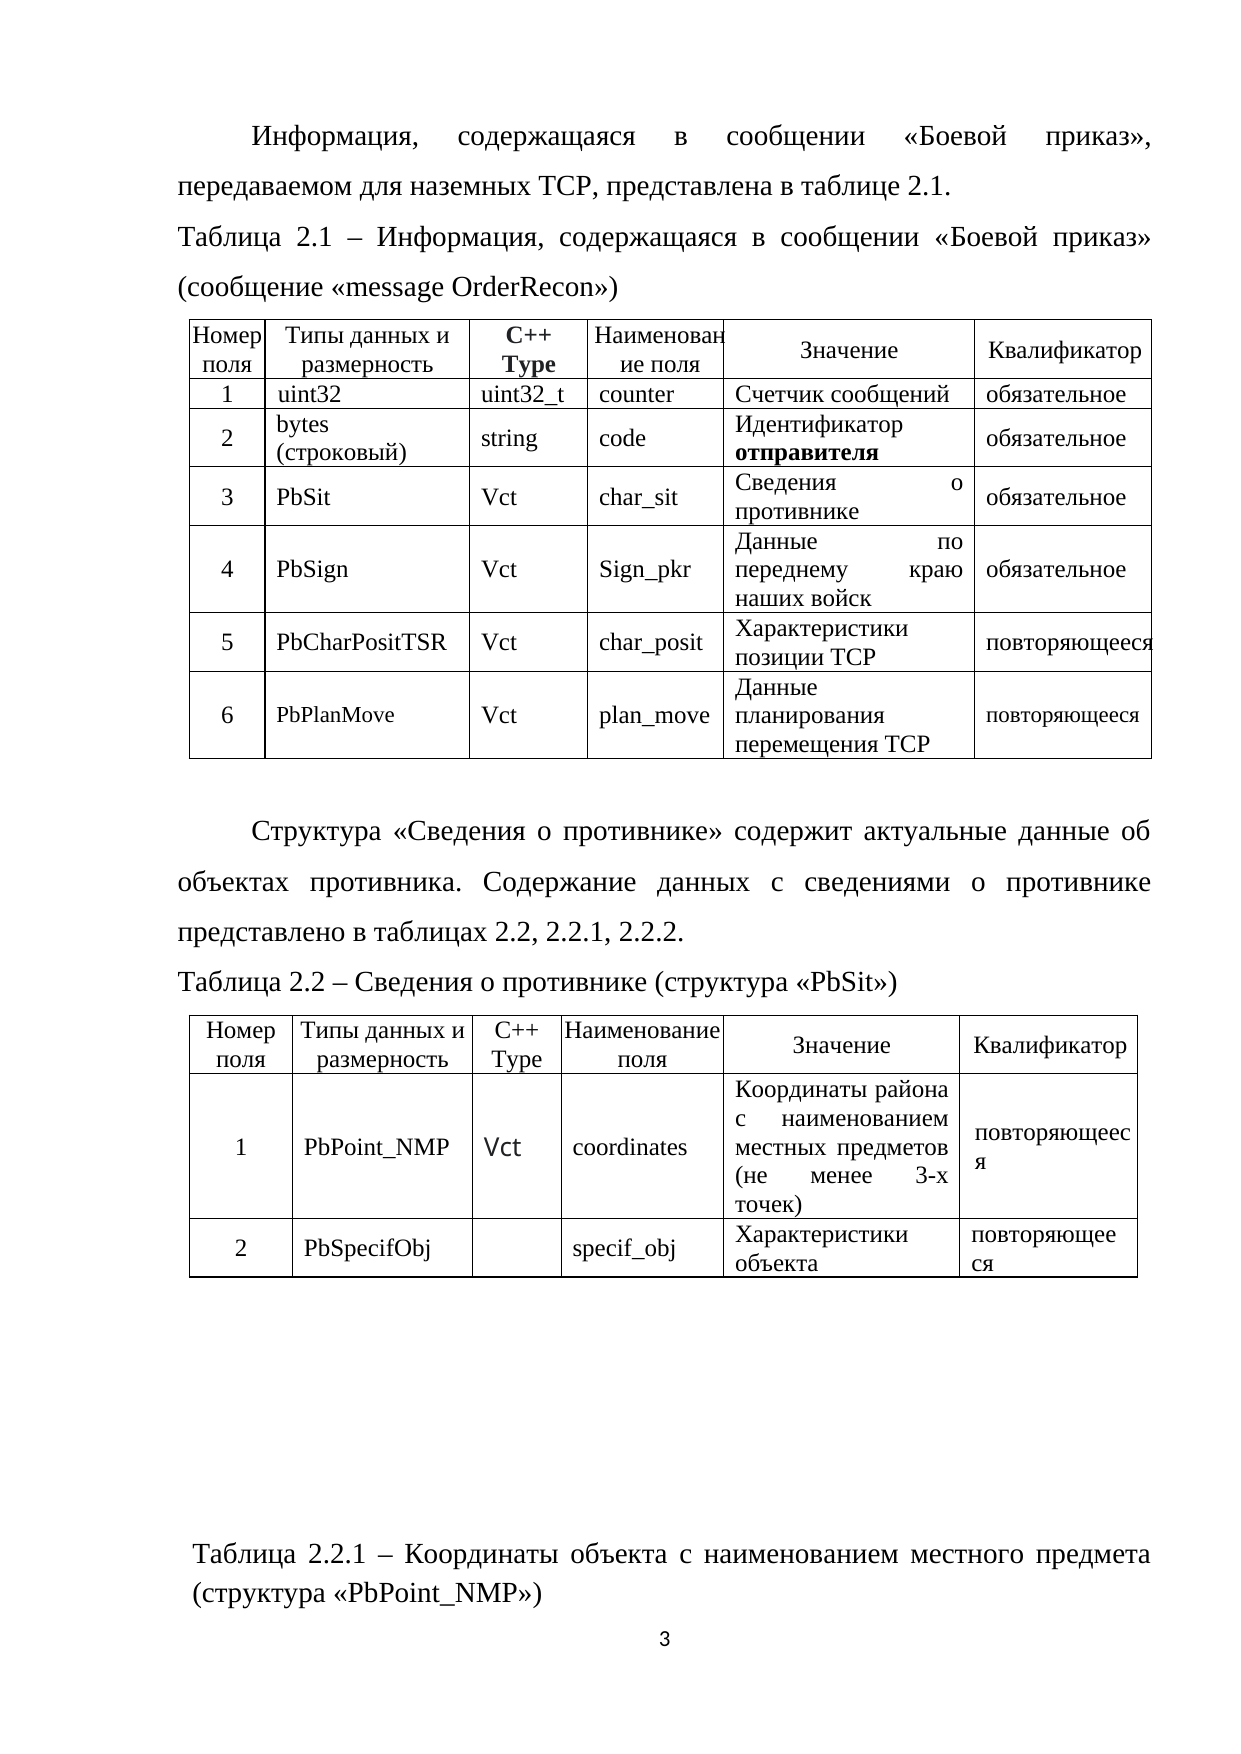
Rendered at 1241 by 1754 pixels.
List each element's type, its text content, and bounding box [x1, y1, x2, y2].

table_cell PbSign [266, 526, 469, 612]
table_cell 1 [190, 1074, 292, 1218]
table_cell string [470, 409, 587, 466]
table_cell обязательное [975, 409, 1151, 466]
table_cell 5 [190, 613, 264, 671]
table_header Номер поля [190, 1016, 292, 1073]
table_cell 1 [190, 379, 264, 408]
table_cell PbSpecifObj [293, 1219, 472, 1276]
table_header Наименование поля [588, 320, 723, 378]
table_cell PbSit [266, 467, 469, 525]
table_cell 2 [190, 1219, 292, 1276]
table_cell 2 [190, 409, 264, 466]
table_cell Данные по переднему краю наших войск [724, 526, 974, 612]
table_cell plan_move [588, 672, 723, 758]
table_cell PbCharPositTSR [266, 613, 469, 671]
table_header Типы данных и размерность [266, 320, 469, 378]
table_cell обязательное [975, 467, 1151, 525]
table_header Квалификатор [975, 320, 1151, 378]
table_cell Vct [470, 672, 587, 758]
table_cell 4 [190, 526, 264, 612]
table_cell повторяющееся [960, 1074, 1137, 1218]
table_cell char_posit [588, 613, 723, 671]
table_cell обязательное [975, 379, 1151, 408]
table_cell uint32 [266, 379, 469, 408]
table_cell specif_obj [562, 1219, 723, 1276]
table_cell Vct [470, 526, 587, 612]
table_cell PbPlanMove [266, 672, 469, 758]
text Таблица 2.2.1 – Координаты объекта с наименованием местного предмета (структура «PbPoint_NMP») [192, 1536, 1152, 1608]
table_cell coordinates [562, 1074, 723, 1218]
table_cell Vct [470, 613, 587, 671]
table_cell 6 [190, 672, 264, 758]
table_cell Сведения о противнике [724, 467, 974, 525]
table_header C++ Type [473, 1016, 561, 1073]
table_cell Vct [473, 1074, 561, 1218]
text Таблица 2.2 – Сведения о противнике (структура «PbSit») [177, 964, 1152, 998]
table_header Наименование поля [562, 1016, 723, 1073]
table_cell Характеристики объекта [724, 1219, 959, 1276]
table_cell Данные планирования перемещения ТСР [724, 672, 974, 758]
table_cell [473, 1219, 561, 1276]
table_cell повторяющееся [960, 1219, 1137, 1276]
table_cell code [588, 409, 723, 466]
table_cell uint32_t [470, 379, 587, 408]
table_header Номер поля [190, 320, 264, 378]
table_cell PbPoint_NMP [293, 1074, 472, 1218]
table_header Типы данных и размерность [293, 1016, 472, 1073]
table_cell Sign_pkr [588, 526, 723, 612]
table_cell обязательное [975, 526, 1151, 612]
table_cell Идентификатор отправителя [724, 409, 974, 466]
table_cell Vct [470, 467, 587, 525]
text Таблица 2.1 – Информация, содержащаяся в сообщении «Боевой приказ» (сообщение «message OrderRecon») [177, 219, 1152, 303]
text Информация, содержащаяся в сообщении «Боевой приказ», передаваемом для наземных ТСР, представлена в таблице 2.1. [177, 118, 1152, 202]
text Структура «Сведения о противнике» содержит актуальные данные об объектах противника. Содержание данных с сведениями о противнике представлено в таблицах 2.2, 2.2.1, 2.2.2. [177, 813, 1152, 947]
table_cell 3 [190, 467, 264, 525]
table_cell bytes (строковый) [266, 409, 469, 466]
table_header Значение [724, 1016, 959, 1073]
table_header Значение [724, 320, 974, 378]
table_cell Счетчик сообщений [724, 379, 974, 408]
table_cell повторяющееся [975, 672, 1151, 758]
table_cell Характеристики позиции ТСР [724, 613, 974, 671]
table_cell повторяющееся [975, 613, 1151, 671]
table_cell char_sit [588, 467, 723, 525]
table_cell Координаты района с наименованием местных предметов (не менее 3-х точек) [724, 1074, 959, 1218]
table_header C++ Type [470, 320, 587, 378]
table_header Квалификатор [960, 1016, 1137, 1073]
table_cell counter [588, 379, 723, 408]
